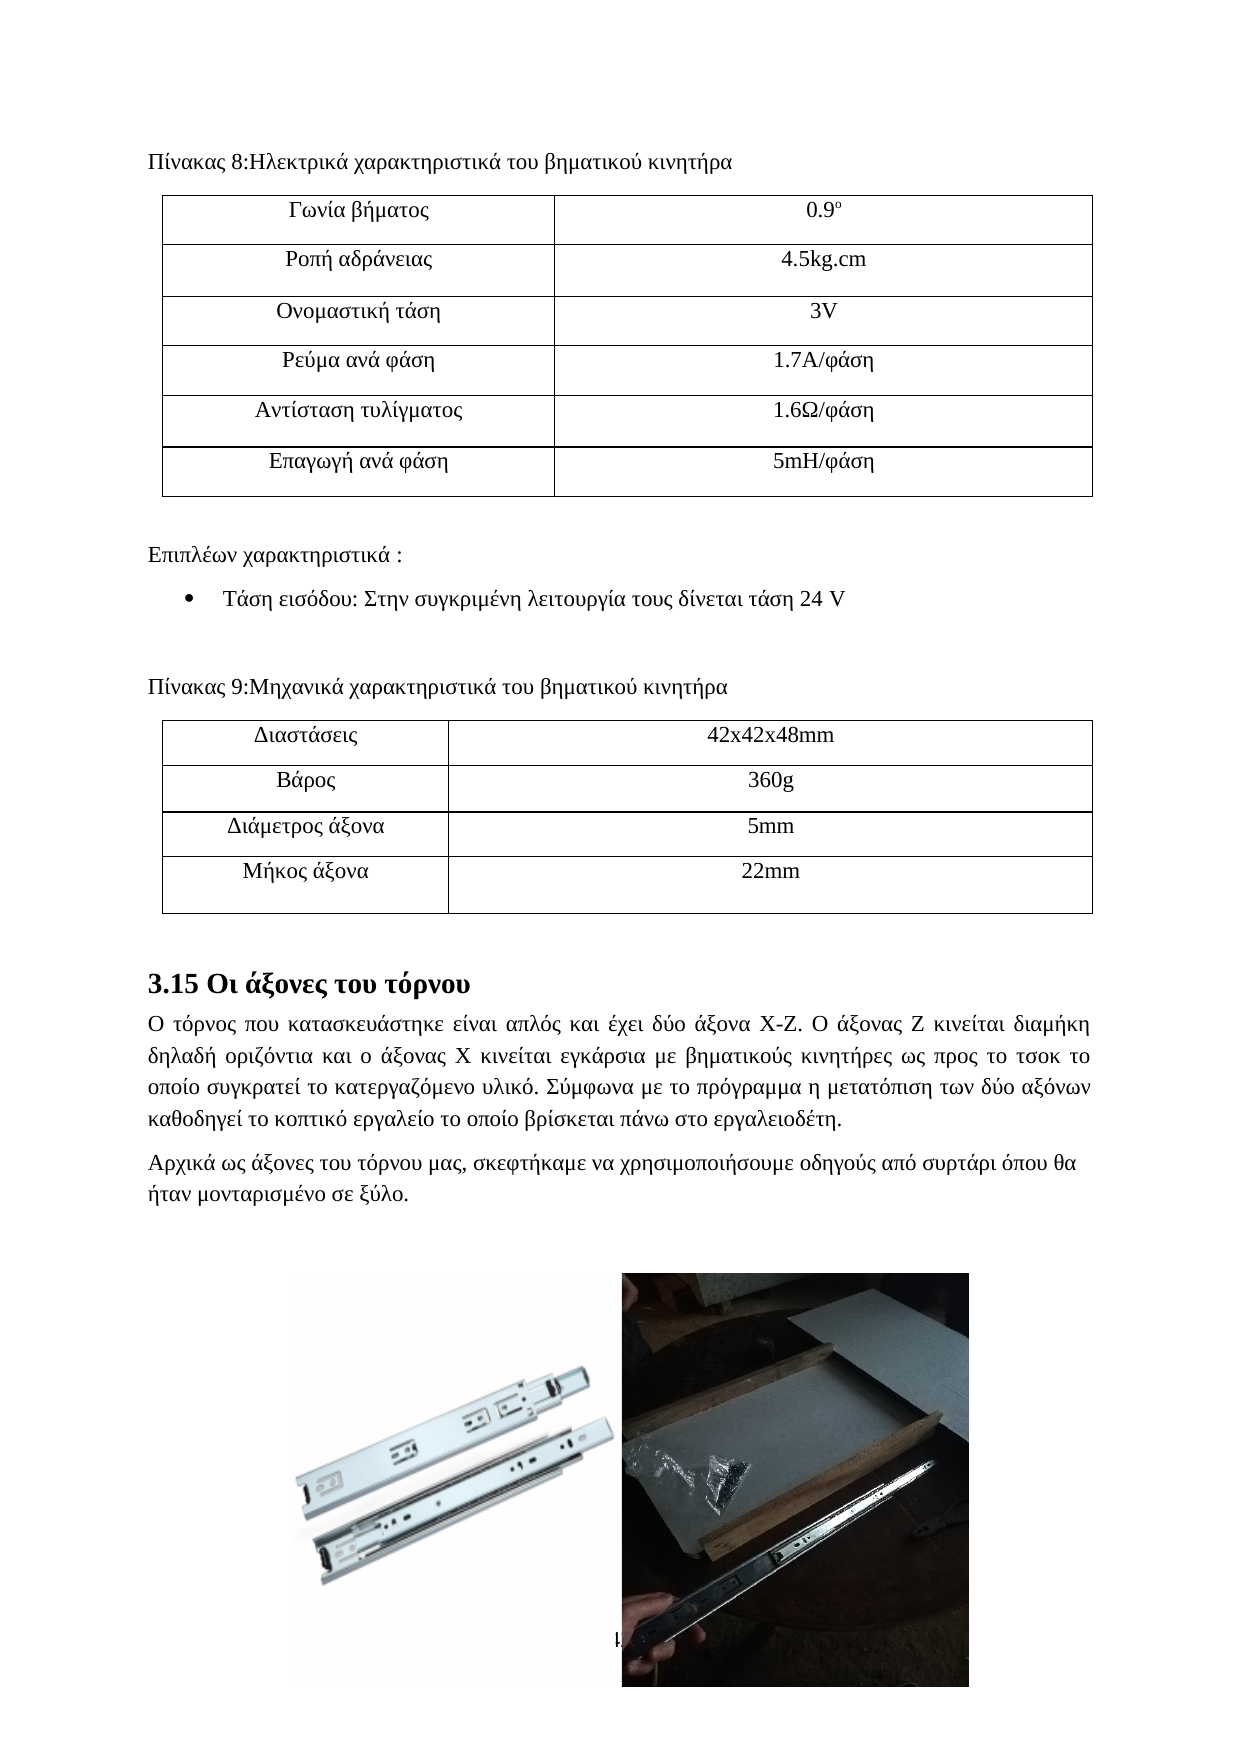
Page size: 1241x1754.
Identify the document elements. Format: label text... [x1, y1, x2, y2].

text Πίνακας 8:Ηλεκτρικά χαρακτηριστικά του βηματικού κινητήρα [148, 148, 1092, 174]
text Πίνακας 9:Μηχανικά χαρακτηριστικά του βηματικού κινητήρα [148, 673, 1092, 699]
table_header 0.9ο [555, 196, 1092, 244]
table_cell Βάρος [163, 766, 448, 811]
text Ο τόρνος που κατασκευάστηκε είναι απλός και έχει δύο άξονα Χ-Ζ. Ο άξονας Ζ κινείται διαμήκη δηλαδή οριζόντια και ο άξονας Χ κινείται εγκάρσια με βηματικούς κινητήρες ως προς το τσοκ το οποίο συγκρατεί το κατεργαζόμενο υλικό. Σύμφωνα με το πρόγραμμα η μετατόπιση των δύο αξόνων καθοδηγεί το κοπτικό εργαλείο το οποίο βρίσκεται πάνω στο εργαλειοδέτη. [148, 1010, 1092, 1131]
picture [621, 1273, 969, 1687]
table_cell Ονομαστική τάση [163, 297, 554, 345]
table_cell 3V [555, 297, 1092, 345]
subtitle 3.15 Οι άξονες του τόρνου [148, 966, 1092, 1000]
table_header Διαστάσεις [163, 721, 448, 765]
table_cell 1.7A/φάση [555, 346, 1092, 394]
table_cell Ροπή αδράνειας [163, 245, 554, 296]
table_header 42x42x48mm [449, 721, 1092, 765]
text Επιπλέων χαρακτηριστικά : [148, 541, 1092, 567]
table_cell Ρεύμα ανά φάση [163, 346, 554, 394]
table_cell 4.5kg.cm [555, 245, 1092, 296]
table_header Γωνία βήματος [163, 196, 554, 244]
table_cell Επαγωγή ανά φάση [163, 448, 554, 496]
text Αρχικά ως άξονες του τόρνου μας, σκεφτήκαμε να χρησιμοποιήσουμε οδηγούς από συρτάρι όπου θα ήταν μονταρισμένο σε ξύλο. [148, 1149, 1092, 1207]
table_cell 360g [449, 766, 1092, 811]
table_cell 22mm [449, 857, 1092, 912]
list Τάση εισόδου: Στην συγκριμένη λειτουργία τους δίνεται τάση 24 V [185, 585, 1092, 611]
picture [292, 1275, 616, 1682]
table_cell 1.6Ω/φάση [555, 396, 1092, 446]
table_cell Μήκος άξονα [163, 857, 448, 912]
table_cell Αντίσταση τυλίγματος [163, 396, 554, 446]
table_cell 5mm [449, 813, 1092, 856]
table_cell Διάμετρος άξονα [163, 813, 448, 856]
table_cell 5mH/φάση [555, 448, 1092, 496]
